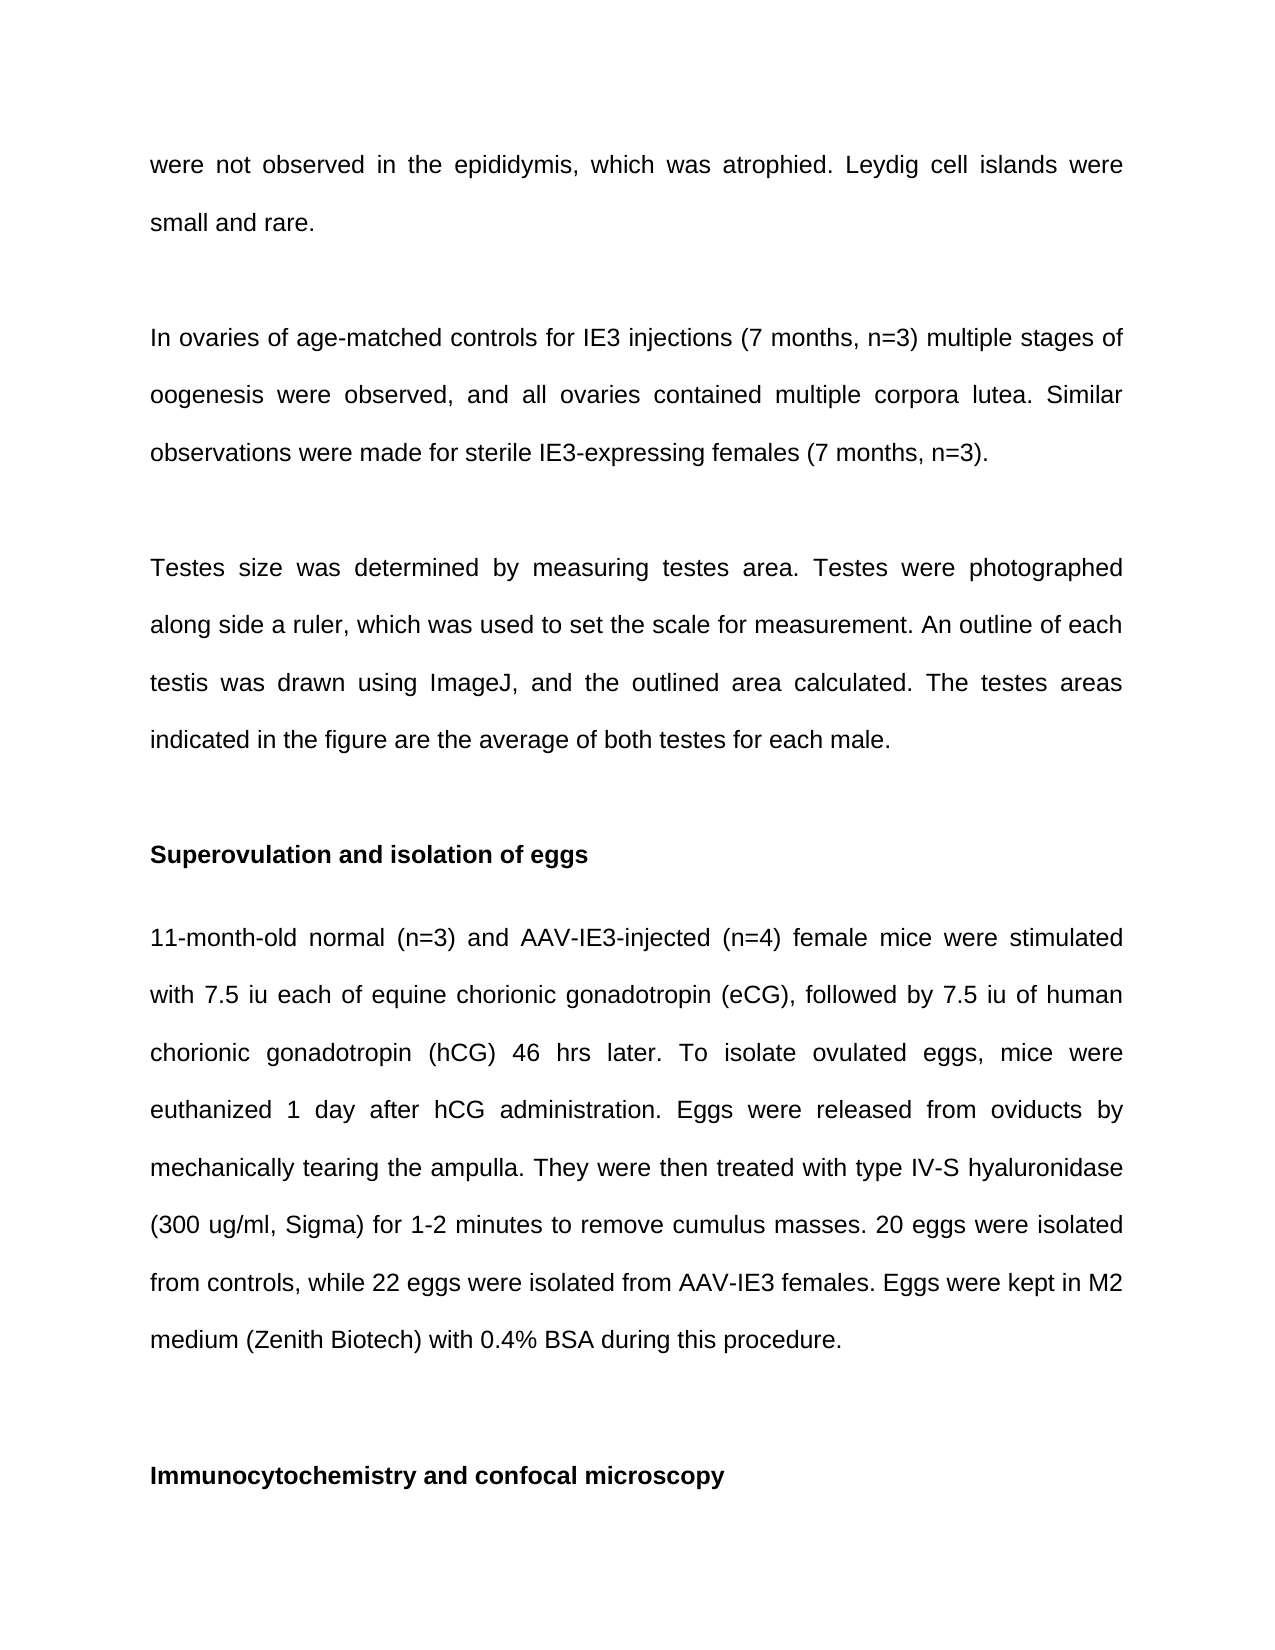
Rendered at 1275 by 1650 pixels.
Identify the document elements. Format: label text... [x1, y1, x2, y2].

text Superovulation and isolation of eggs [150, 840, 1125, 869]
text Immunocytochemistry and confocal microscopy [150, 1461, 1125, 1490]
text In ovaries of age-matched controls for IE3 injections (7 months, n=3) multiple stages of oogenesis were observed, and all ovaries contained multiple corpora lutea. Similar observations were made for sterile IE3-expressing females (7 months, n=3). [150, 322, 1125, 466]
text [150, 150, 1125, 236]
text 11-month-old normal (n=3) and AAV-IE3-injected (n=4) female mice were stimulated with 7.5 iu each of equine chorionic gonadotropin (eCG), followed by 7.5 iu of human chorionic gonadotropin (hCG) 46 hrs later. To isolate ovulated eggs, mice were euthanized 1 day after hCG administration. Eggs were released from oviducts by mechanically tearing the ampulla. They were then treated with type IV-S hyaluronidase (300 ug/ml, Sigma) for 1-2 minutes to remove cumulus masses. 20 eggs were isolated from controls, while 22 eggs were isolated from AAV-IE3 females. Eggs were kept in M2 medium (Zenith Biotech) with 0.4% BSA during this procedure. [150, 922, 1125, 1354]
text Testes size was determined by measuring testes area. Testes were photographed along side a ruler, which was used to set the scale for measurement. An outline of each testis was drawn using ImageJ, and the outlined area calculated. The testes areas indicated in the figure are the average of both testes for each male. [150, 552, 1125, 754]
